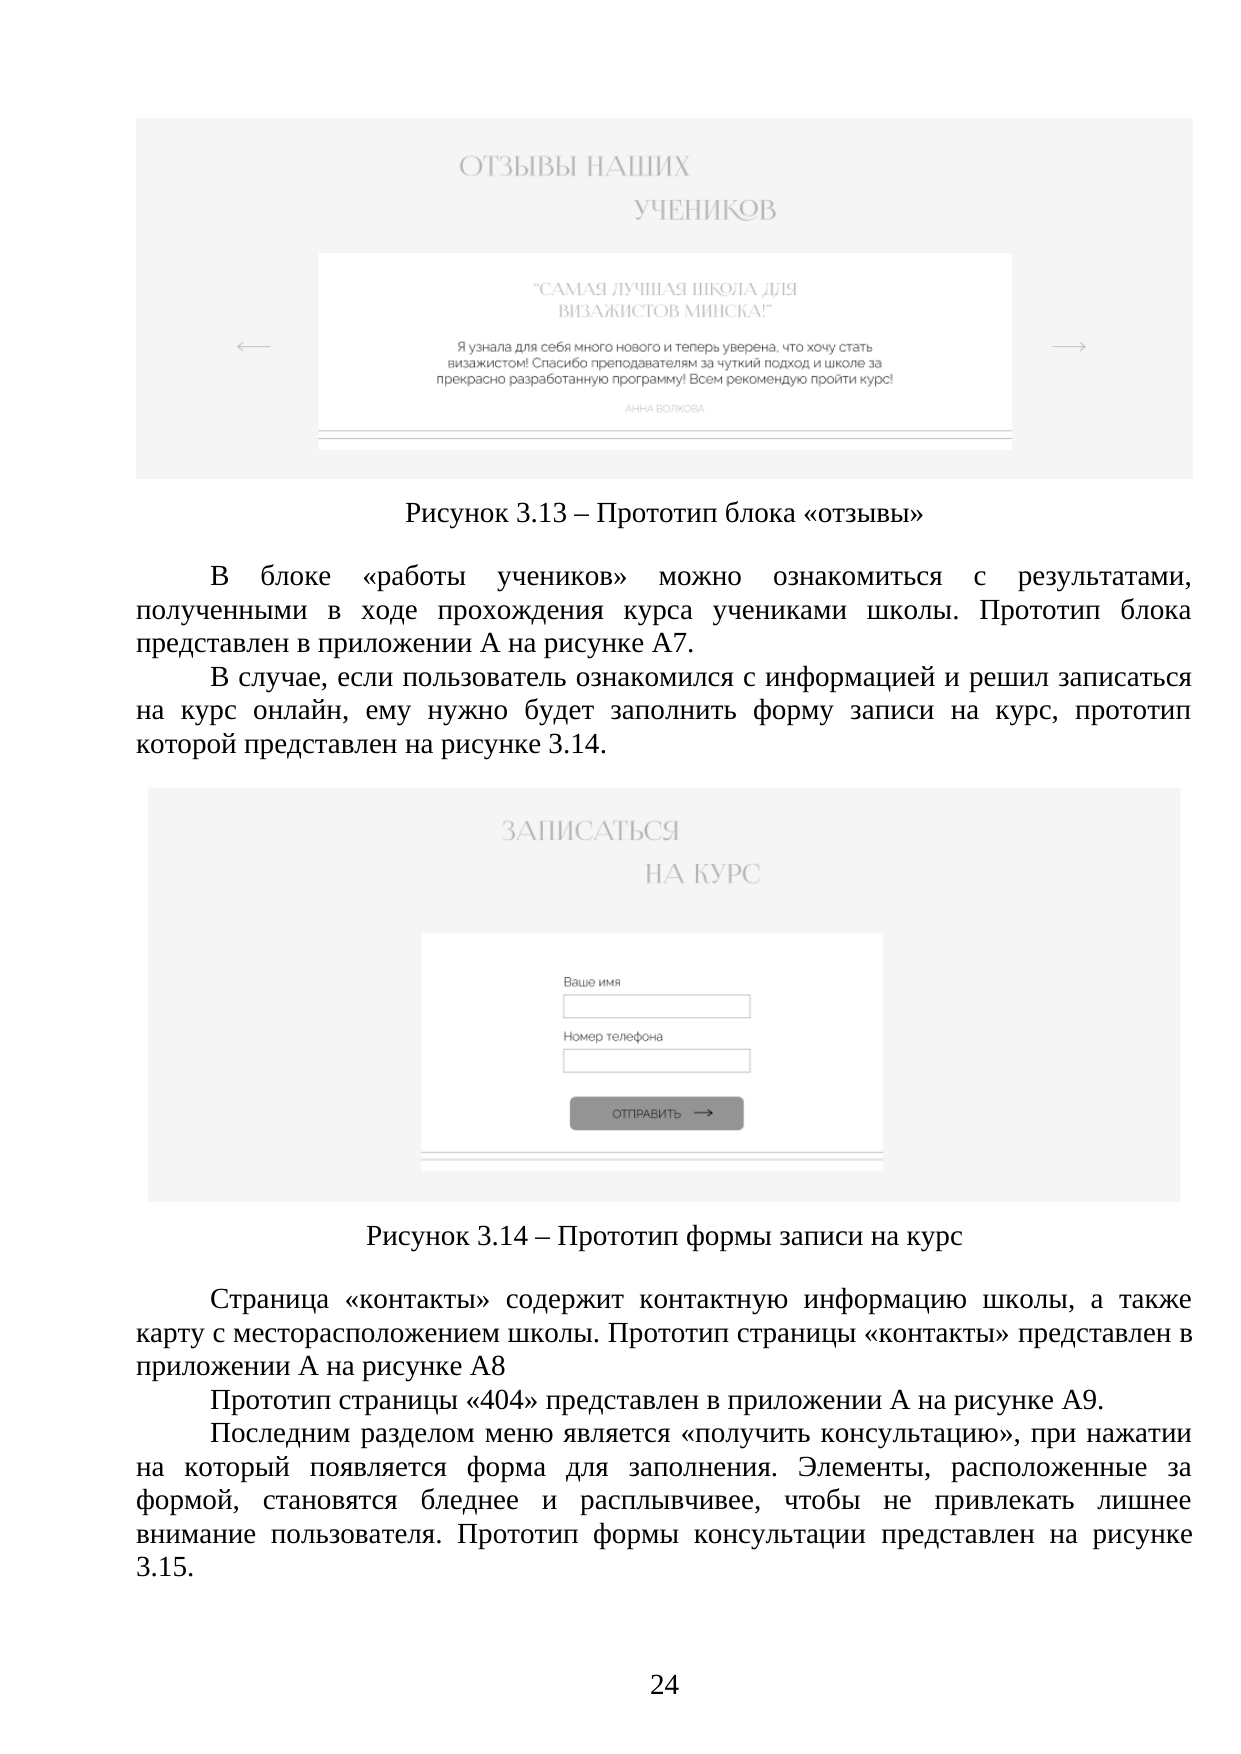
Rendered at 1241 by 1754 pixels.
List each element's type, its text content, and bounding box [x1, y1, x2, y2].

text В блоке «работы учеников» можно ознакомиться с результатами, полученными в ходе прохождения курса учениками школы. Прототип блока представлен в приложении А на рисунке А7. [136, 558, 1193, 659]
picture [135, 118, 1193, 479]
text Рисунок 3.14 – Прототип формы записи на курс [136, 1218, 1193, 1252]
picture [148, 788, 1181, 1202]
text Прототип страницы «404» представлен в приложении А на рисунке А9. [136, 1382, 1193, 1415]
text В случае, если пользователь ознакомился с информацией и решил записаться на курс онлайн, ему нужно будет заполнить форму записи на курс, прототип которой представлен на рисунке 3.14. [136, 659, 1193, 759]
text Страница «контакты» содержит контактную информацию школы, а также карту с месторасположением школы. Прототип страницы «контакты» представлен в приложении А на рисунке А8 [136, 1281, 1193, 1382]
text Последним разделом меню является «получить консультацию», при нажатии на который появляется форма для заполнения. Элементы, расположенные за формой, становятся бледнее и расплывчивее, чтобы не привлекать лишнее внимание пользователя. Прототип формы консультации представлен на рисунке 3.15. [136, 1415, 1193, 1583]
text Рисунок 3.13 – Прототип блока «отзывы» [136, 496, 1193, 529]
